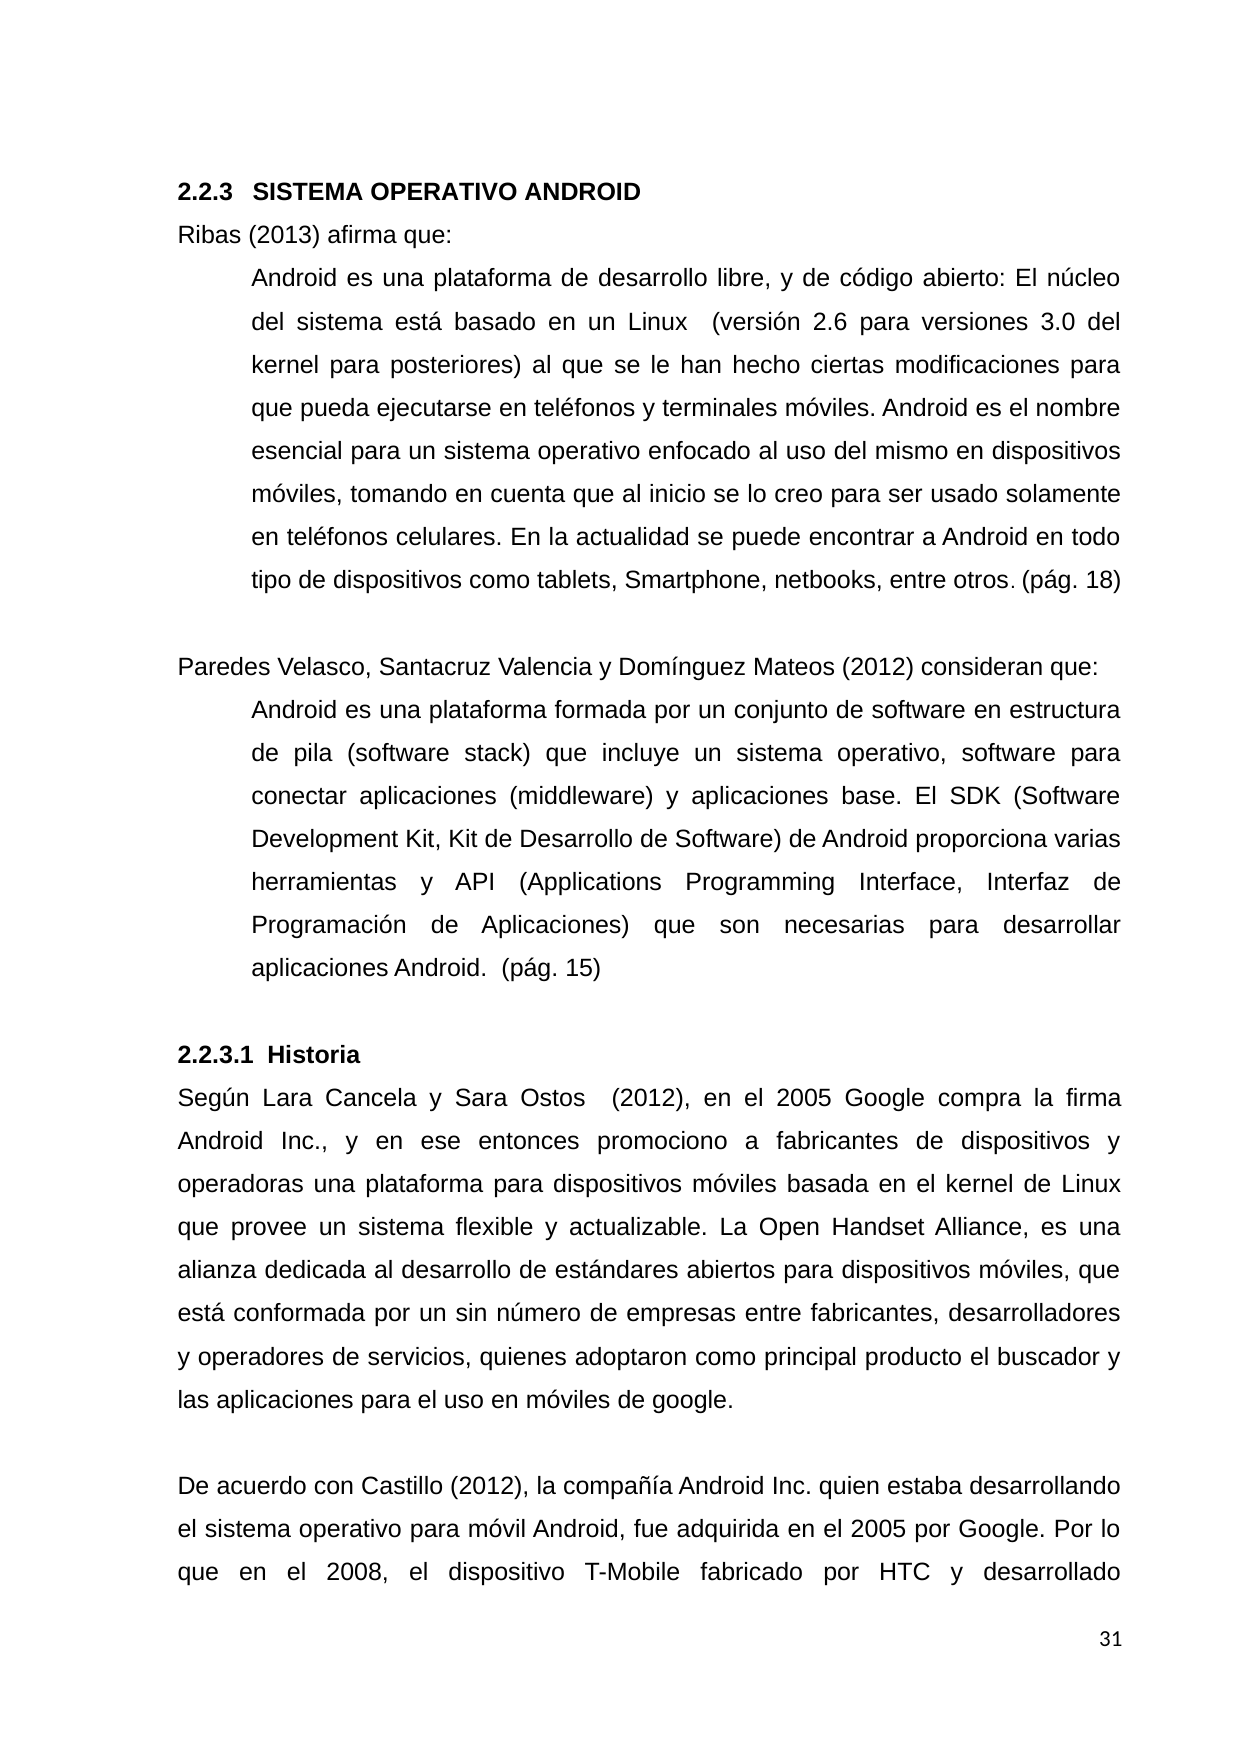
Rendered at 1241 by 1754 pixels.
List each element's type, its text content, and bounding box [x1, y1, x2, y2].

text Paredes Velasco, Santacruz Valencia y Domínguez Mateos (2012) consideran que: [177, 652, 1122, 680]
text Según Lara Cancela y Sara Ostos , en el 2005 Google compra la firma Android Inc., y en ese entonces promociono a fabricantes de dispositivos y operadoras una plataforma para dispositivos móviles basada en el kernel de Linux que provee un sistema flexible y actualizable. La Open Handset Alliance, es una alianza dedicada al desarrollo de estándares abiertos para dispositivos móviles, que está conformada por un sin número de empresas entre fabricantes, desarrolladores y operadores de servicios, quienes adoptaron como principal producto el buscador y las aplicaciones para el uso en móviles de google. [177, 1083, 1122, 1413]
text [177, 1471, 1122, 1586]
subtitle Historia [177, 1040, 1122, 1068]
subtitle SISTEMA OPERATIVO ANDROID [177, 177, 1122, 206]
text Android es una plataforma de desarrollo libre, y de código abierto: El núcleo del sistema está basado en un Linux (versión 2.6 para versiones 3.0 del kernel para posteriores) al que se le han hecho ciertas modificaciones para que pueda ejecutarse en teléfonos y terminales móviles. Android es el nombre esencial para un sistema operativo enfocado al uso del mismo en dispositivos móviles, tomando en cuenta que al inicio se lo creo para ser usado solamente en teléfonos celulares. En la actualidad se puede encontrar a Android en todo tipo de dispositivos como tablets, Smartphone, netbooks, entre otros. [251, 263, 1122, 594]
text Android es una plataforma formada por un conjunto de software en estructura de pila (software stack) que incluye un sistema operativo, software para conectar aplicaciones (middleware) y aplicaciones base. El SDK (Software Development Kit, Kit de Desarrollo de Software) de Android proporciona varias herramientas y API (Applications Programming Interface, Interfaz de Programación de Aplicaciones) que son necesarias para desarrollar aplicaciones Android. [251, 695, 1122, 982]
text Ribas (2013) afirma que: [177, 220, 1122, 249]
